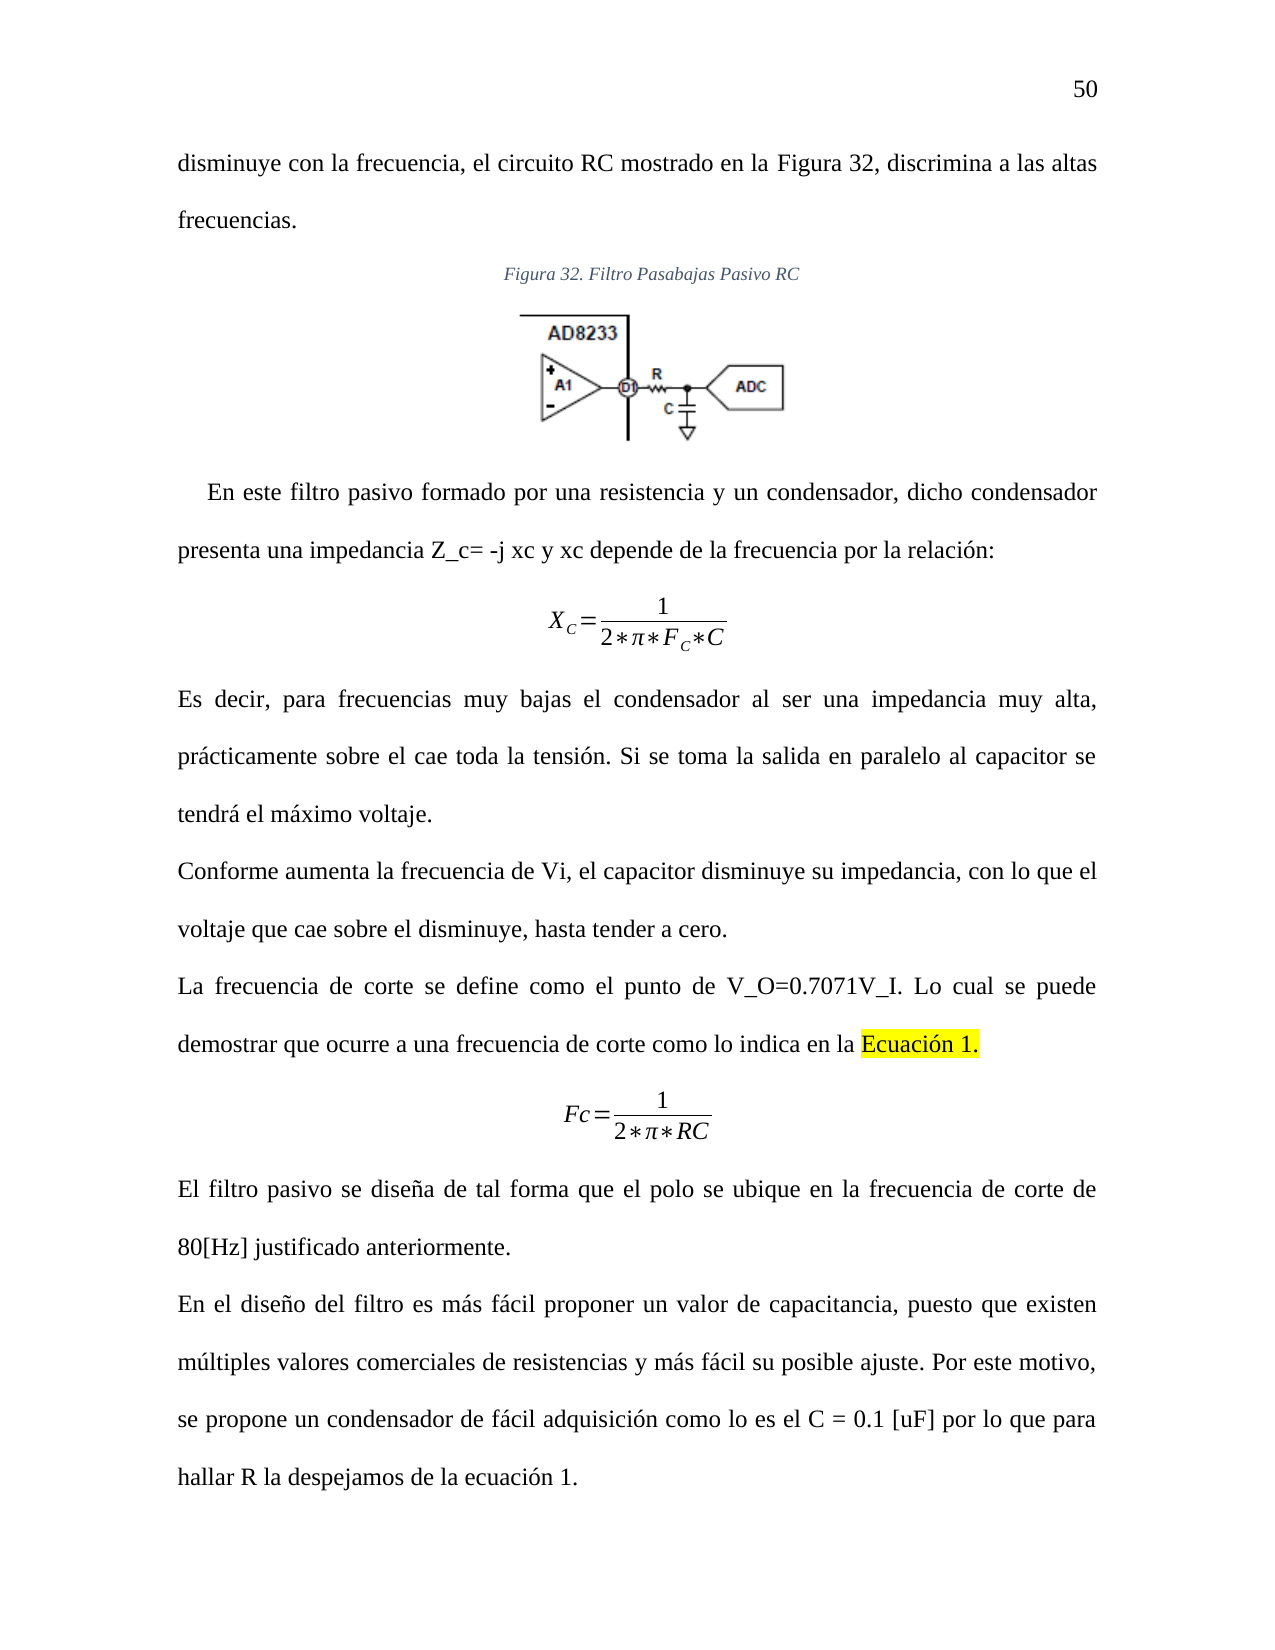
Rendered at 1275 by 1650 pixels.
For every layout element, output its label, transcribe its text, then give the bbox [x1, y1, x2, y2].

text El filtro pasivo se diseña de tal forma que el polo se ubique en la frecuencia de corte de 80[Hz] justificado anteriormente. [177, 1174, 1098, 1260]
text Conforme aumenta la frecuencia de Vi, el capacitor disminuye su impedancia, con lo que el voltaje que cae sobre el disminuye, hasta tender a cero. [177, 856, 1098, 943]
picture [507, 305, 798, 449]
text Figura 32. Filtro Pasabajas Pasivo RC [177, 263, 1098, 284]
text Es decir, para frecuencias muy bajas el condensador al ser una impedancia muy alta, prácticamente sobre el cae toda la tensión. Si se toma la salida en paralelo al capacitor se tendrá el máximo voltaje. [177, 684, 1098, 828]
text En el diseño del filtro es más fácil proponer un valor de capacitancia, puesto que existen múltiples valores comerciales de resistencias y más fácil su posible ajuste. Por este motivo, se propone un condensador de fácil adquisición como lo es el C = 0.1 [uF] por lo que para hallar R la despejamos de la ecuación 1. [177, 1289, 1098, 1490]
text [177, 148, 1098, 234]
text La frecuencia de corte se define como el punto de V_O=0.7071V_I. Lo cual se puede demostrar que ocurre a una frecuencia de corte como lo indica en la Ecuación 1. [177, 971, 1098, 1058]
text En este filtro pasivo formado por una resistencia y un condensador, dicho condensador presenta una impedancia Z_c= -j xc y xc depende de la frecuencia por la relación: [177, 477, 1098, 564]
